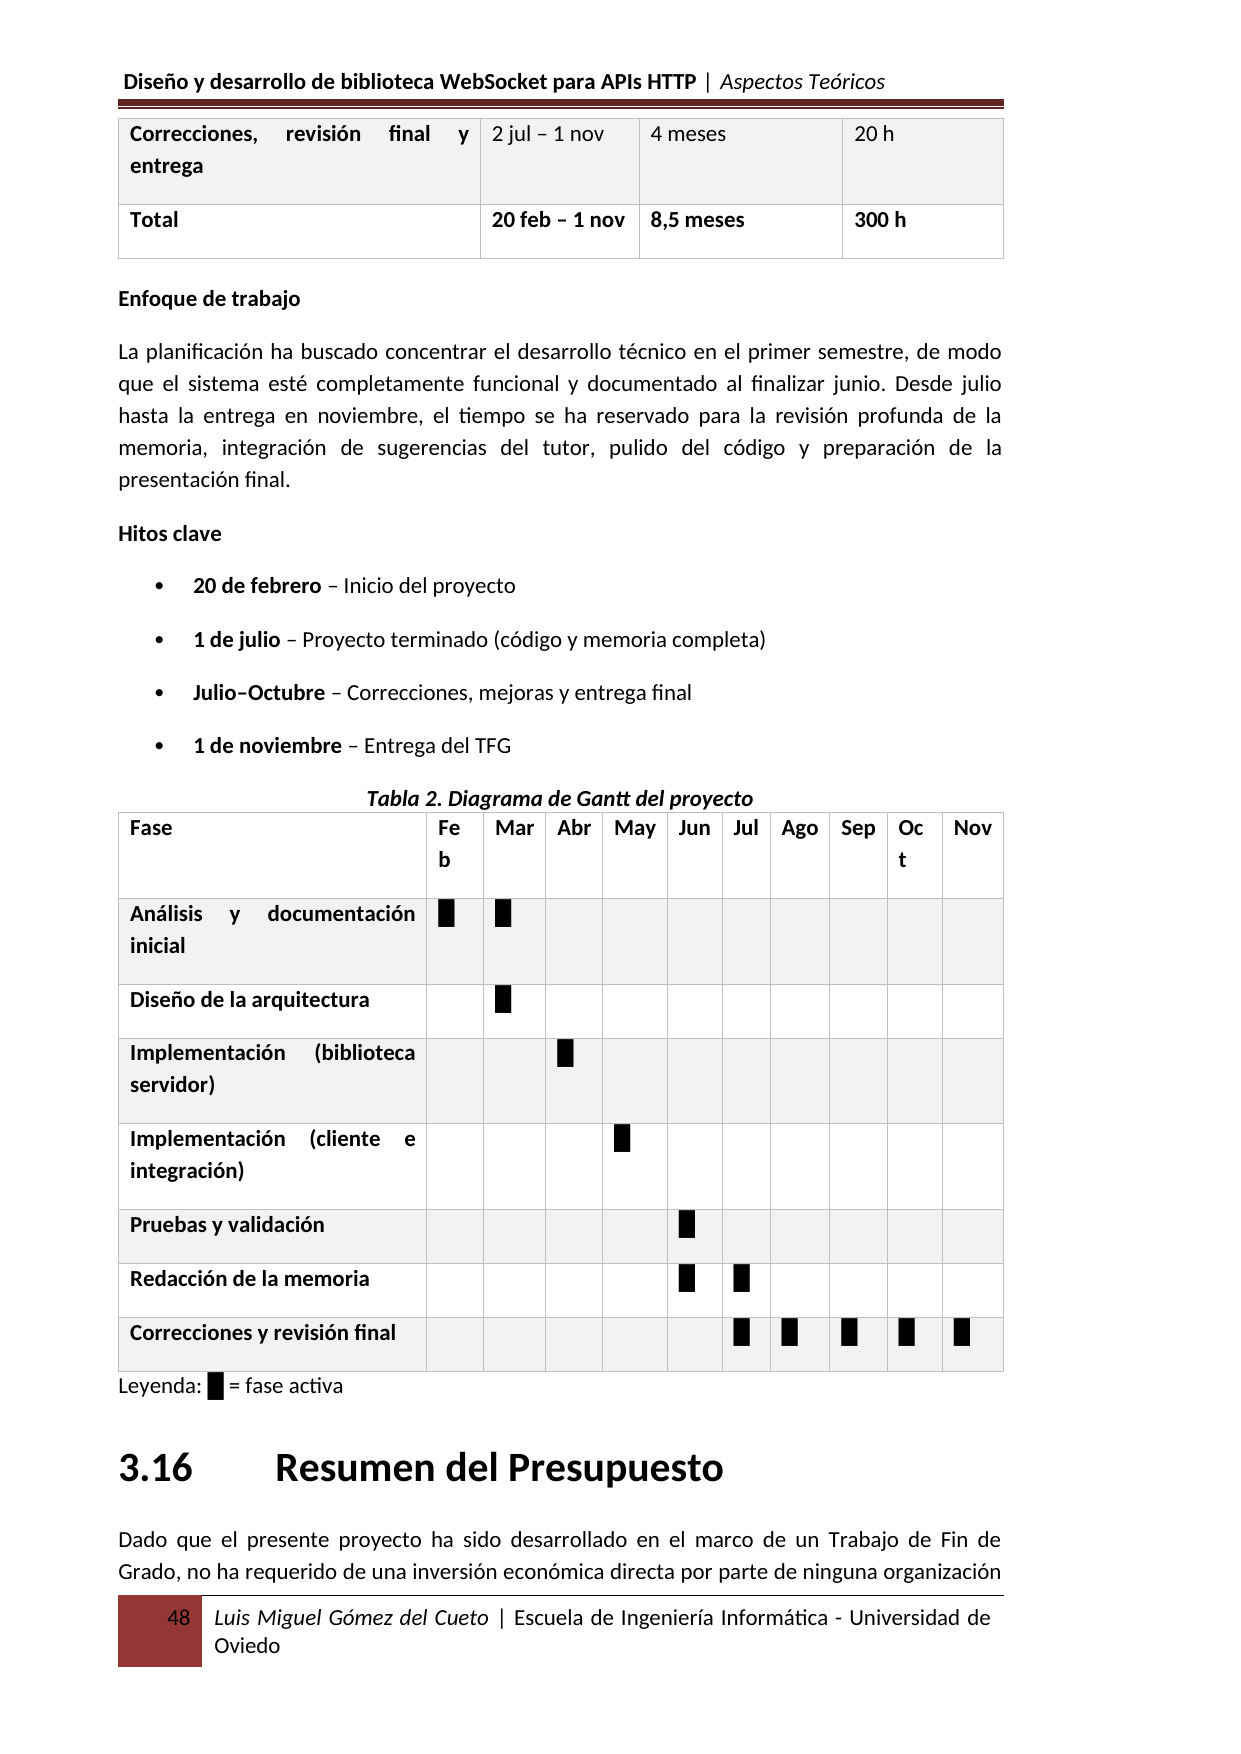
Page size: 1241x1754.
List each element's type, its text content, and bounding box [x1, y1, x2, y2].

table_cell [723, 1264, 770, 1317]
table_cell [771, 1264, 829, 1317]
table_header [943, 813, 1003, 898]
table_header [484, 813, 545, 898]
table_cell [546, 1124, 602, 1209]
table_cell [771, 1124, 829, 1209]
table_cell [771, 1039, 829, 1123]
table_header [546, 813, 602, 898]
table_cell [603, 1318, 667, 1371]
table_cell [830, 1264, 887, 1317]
subtitle Resumen del Presupuesto [118, 1441, 1004, 1492]
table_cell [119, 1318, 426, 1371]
text Enfoque de trabajo [118, 284, 1004, 312]
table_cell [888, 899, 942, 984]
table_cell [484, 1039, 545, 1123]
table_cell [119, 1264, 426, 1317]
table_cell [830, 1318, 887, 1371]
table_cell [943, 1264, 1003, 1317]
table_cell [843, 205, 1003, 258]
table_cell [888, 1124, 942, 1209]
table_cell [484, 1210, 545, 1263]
text Leyenda: █ = fase activa [118, 1372, 207, 1399]
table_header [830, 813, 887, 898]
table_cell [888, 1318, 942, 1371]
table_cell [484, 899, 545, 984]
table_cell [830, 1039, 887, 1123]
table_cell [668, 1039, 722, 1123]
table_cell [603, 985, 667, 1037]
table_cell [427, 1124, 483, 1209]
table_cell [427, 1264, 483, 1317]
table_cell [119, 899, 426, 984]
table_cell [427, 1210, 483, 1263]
list 1 de noviembre – Entrega del TFG [156, 731, 1004, 759]
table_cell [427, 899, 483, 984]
text La planificación ha buscado concentrar el desarrollo técnico en el primer semestre, de modo que el sistema esté completamente funcional y documentado al finalizar junio. Desde julio hasta la entrega en noviembre, el tiempo se ha reservado para la revisión profunda de la memoria, integración de sugerencias del tutor, pulido del código y preparación de la presentación final. [118, 337, 1004, 494]
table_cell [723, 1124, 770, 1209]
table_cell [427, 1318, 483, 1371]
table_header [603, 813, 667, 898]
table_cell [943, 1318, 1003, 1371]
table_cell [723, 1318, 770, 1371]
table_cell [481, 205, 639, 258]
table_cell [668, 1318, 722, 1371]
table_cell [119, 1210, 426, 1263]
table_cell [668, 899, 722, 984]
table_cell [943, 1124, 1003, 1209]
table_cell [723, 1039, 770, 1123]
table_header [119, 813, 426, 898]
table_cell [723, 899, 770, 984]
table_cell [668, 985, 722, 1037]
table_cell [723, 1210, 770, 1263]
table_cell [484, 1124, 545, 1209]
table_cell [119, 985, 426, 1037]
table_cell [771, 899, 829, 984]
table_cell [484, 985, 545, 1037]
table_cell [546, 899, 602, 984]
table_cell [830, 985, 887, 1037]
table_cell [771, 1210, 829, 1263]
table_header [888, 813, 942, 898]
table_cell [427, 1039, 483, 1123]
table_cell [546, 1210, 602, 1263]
text Hitos clave [118, 519, 1004, 547]
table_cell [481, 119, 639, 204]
list 1 de julio – Proyecto terminado (código y memoria completa) [156, 625, 1004, 653]
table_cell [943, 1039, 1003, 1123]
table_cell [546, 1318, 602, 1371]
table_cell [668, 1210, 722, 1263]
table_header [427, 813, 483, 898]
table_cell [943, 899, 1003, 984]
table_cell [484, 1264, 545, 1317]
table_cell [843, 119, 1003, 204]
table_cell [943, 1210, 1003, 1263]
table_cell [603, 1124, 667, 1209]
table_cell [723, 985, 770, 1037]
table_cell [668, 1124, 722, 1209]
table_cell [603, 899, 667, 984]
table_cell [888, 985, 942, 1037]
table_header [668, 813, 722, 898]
list 20 de febrero – Inicio del proyecto [156, 572, 1004, 600]
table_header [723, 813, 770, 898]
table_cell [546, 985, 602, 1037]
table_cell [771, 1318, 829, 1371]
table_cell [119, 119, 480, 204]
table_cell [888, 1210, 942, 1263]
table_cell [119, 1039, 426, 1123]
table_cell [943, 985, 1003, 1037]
text Leyenda: █ = fase activa [223, 1372, 1004, 1399]
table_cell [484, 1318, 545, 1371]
text Tabla 2. Diagrama de Gantt del proyecto [118, 784, 1004, 812]
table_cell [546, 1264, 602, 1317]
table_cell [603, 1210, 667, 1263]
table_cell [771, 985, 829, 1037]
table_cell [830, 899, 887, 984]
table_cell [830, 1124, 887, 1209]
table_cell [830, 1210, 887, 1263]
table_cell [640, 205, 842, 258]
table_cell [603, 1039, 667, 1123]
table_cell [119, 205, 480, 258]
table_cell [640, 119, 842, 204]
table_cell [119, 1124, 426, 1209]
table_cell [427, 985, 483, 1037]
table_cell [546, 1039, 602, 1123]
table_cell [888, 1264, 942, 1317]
list Julio–Octubre – Correcciones, mejoras y entrega final [156, 678, 1004, 706]
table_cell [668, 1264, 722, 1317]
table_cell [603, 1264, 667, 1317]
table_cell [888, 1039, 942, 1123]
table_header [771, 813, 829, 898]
